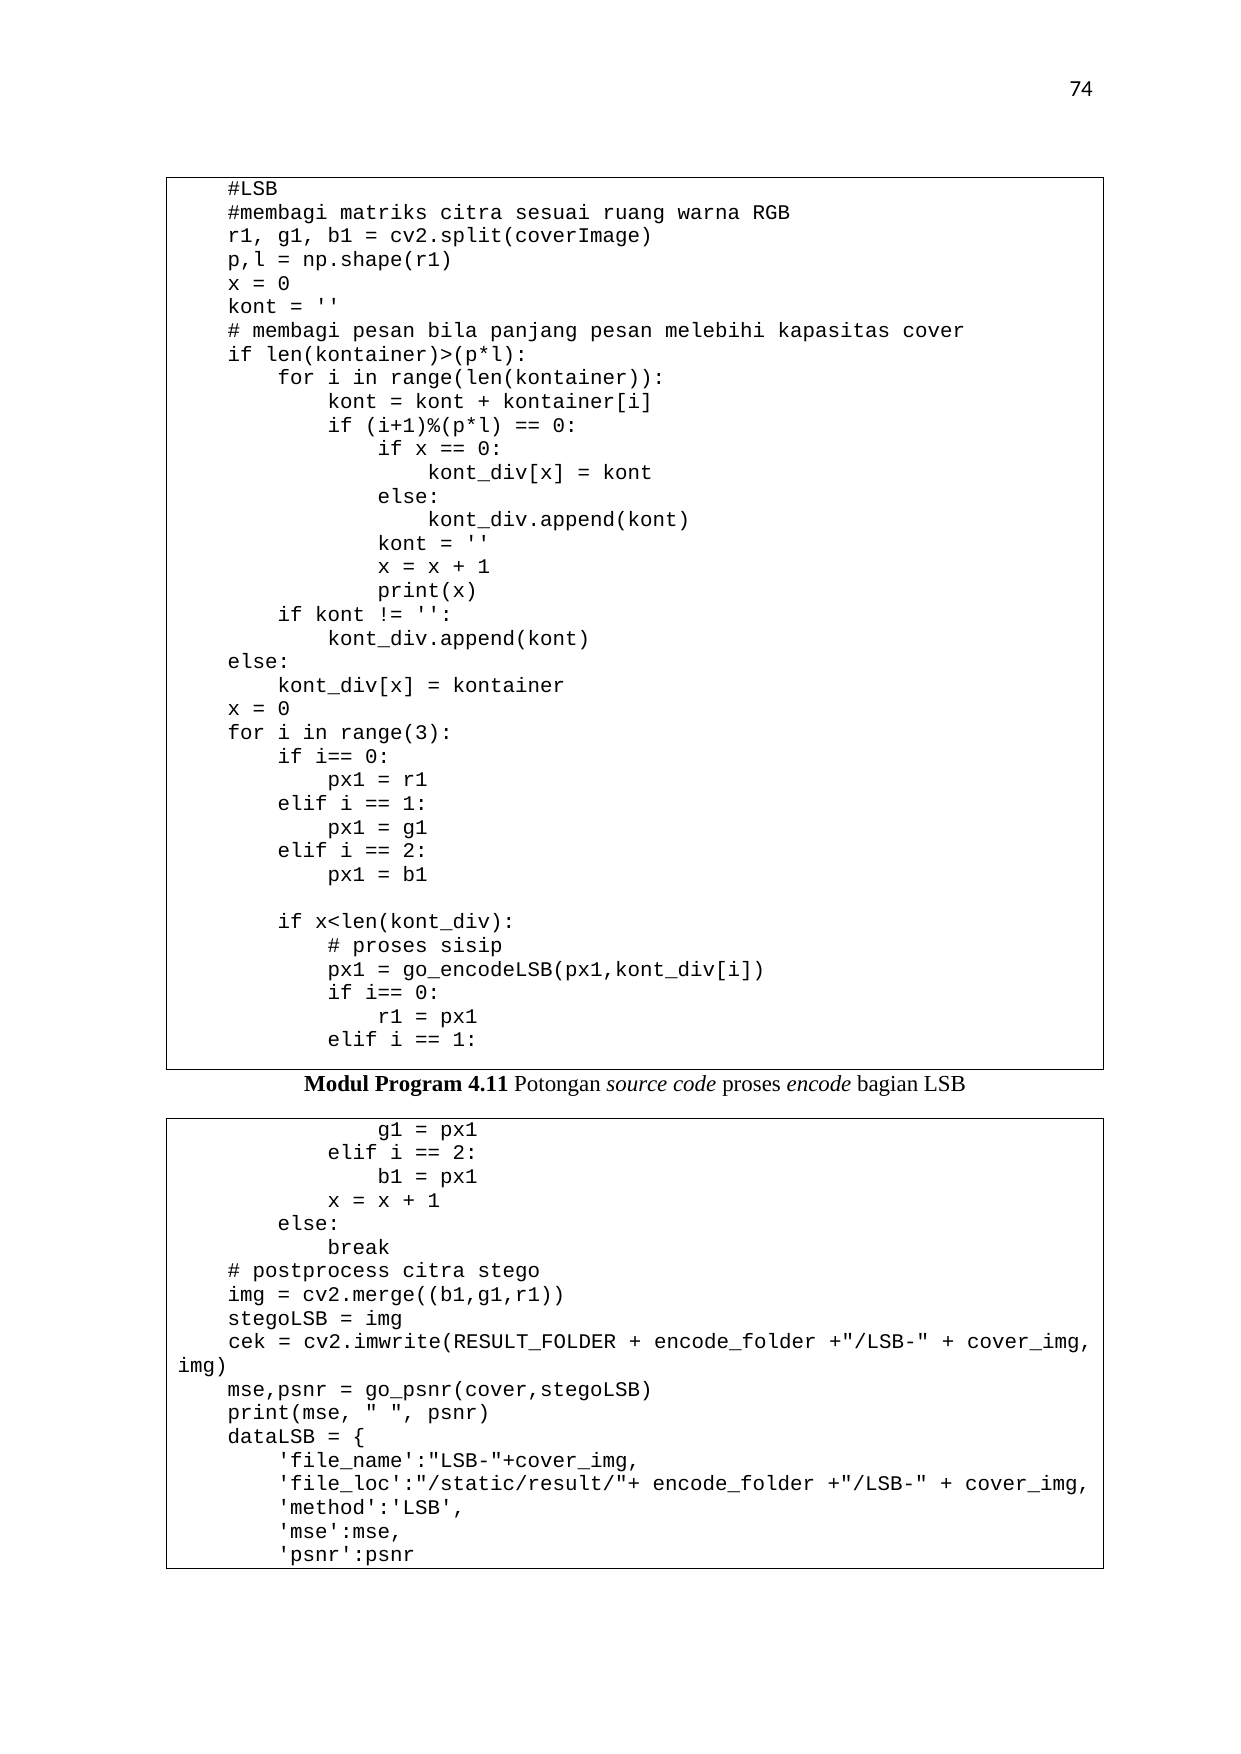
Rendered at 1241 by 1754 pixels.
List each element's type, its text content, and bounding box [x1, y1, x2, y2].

table_header #LSB #membagi matriks citra sesuai ruang warna RGB r1, g1, b1 = cv2.split(coverImage) p,l = np.shape(r1) x = 0 kont = '' # membagi pesan bila panjang pesan melebihi kapasitas cover if len(kontainer)>(p*l): for i in range(len(kontainer)): kont = kont + kontainer[i] if (i+1)%(p*l) == 0: if x == 0: kont_div[x] = kont else: kont_div.append(kont) kont = '' x = x + 1 print(x) if kont != '': kont_div.append(kont) else: kont_div[x] = kontainer x = 0 for i in range(3): if i== 0: px1 = r1 elif i == 1: px1 = g1 elif i == 2: px1 = b1 if x<len(kont_div): # proses sisip px1 = go_encodeLSB(px1,kont_div[i]) if i== 0: r1 = px1 elif i == 1: [167, 178, 1103, 1069]
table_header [167, 1119, 1103, 1568]
text Modul Program 4.11 Potongan source code proses encode bagian LSB [177, 1070, 1092, 1097]
